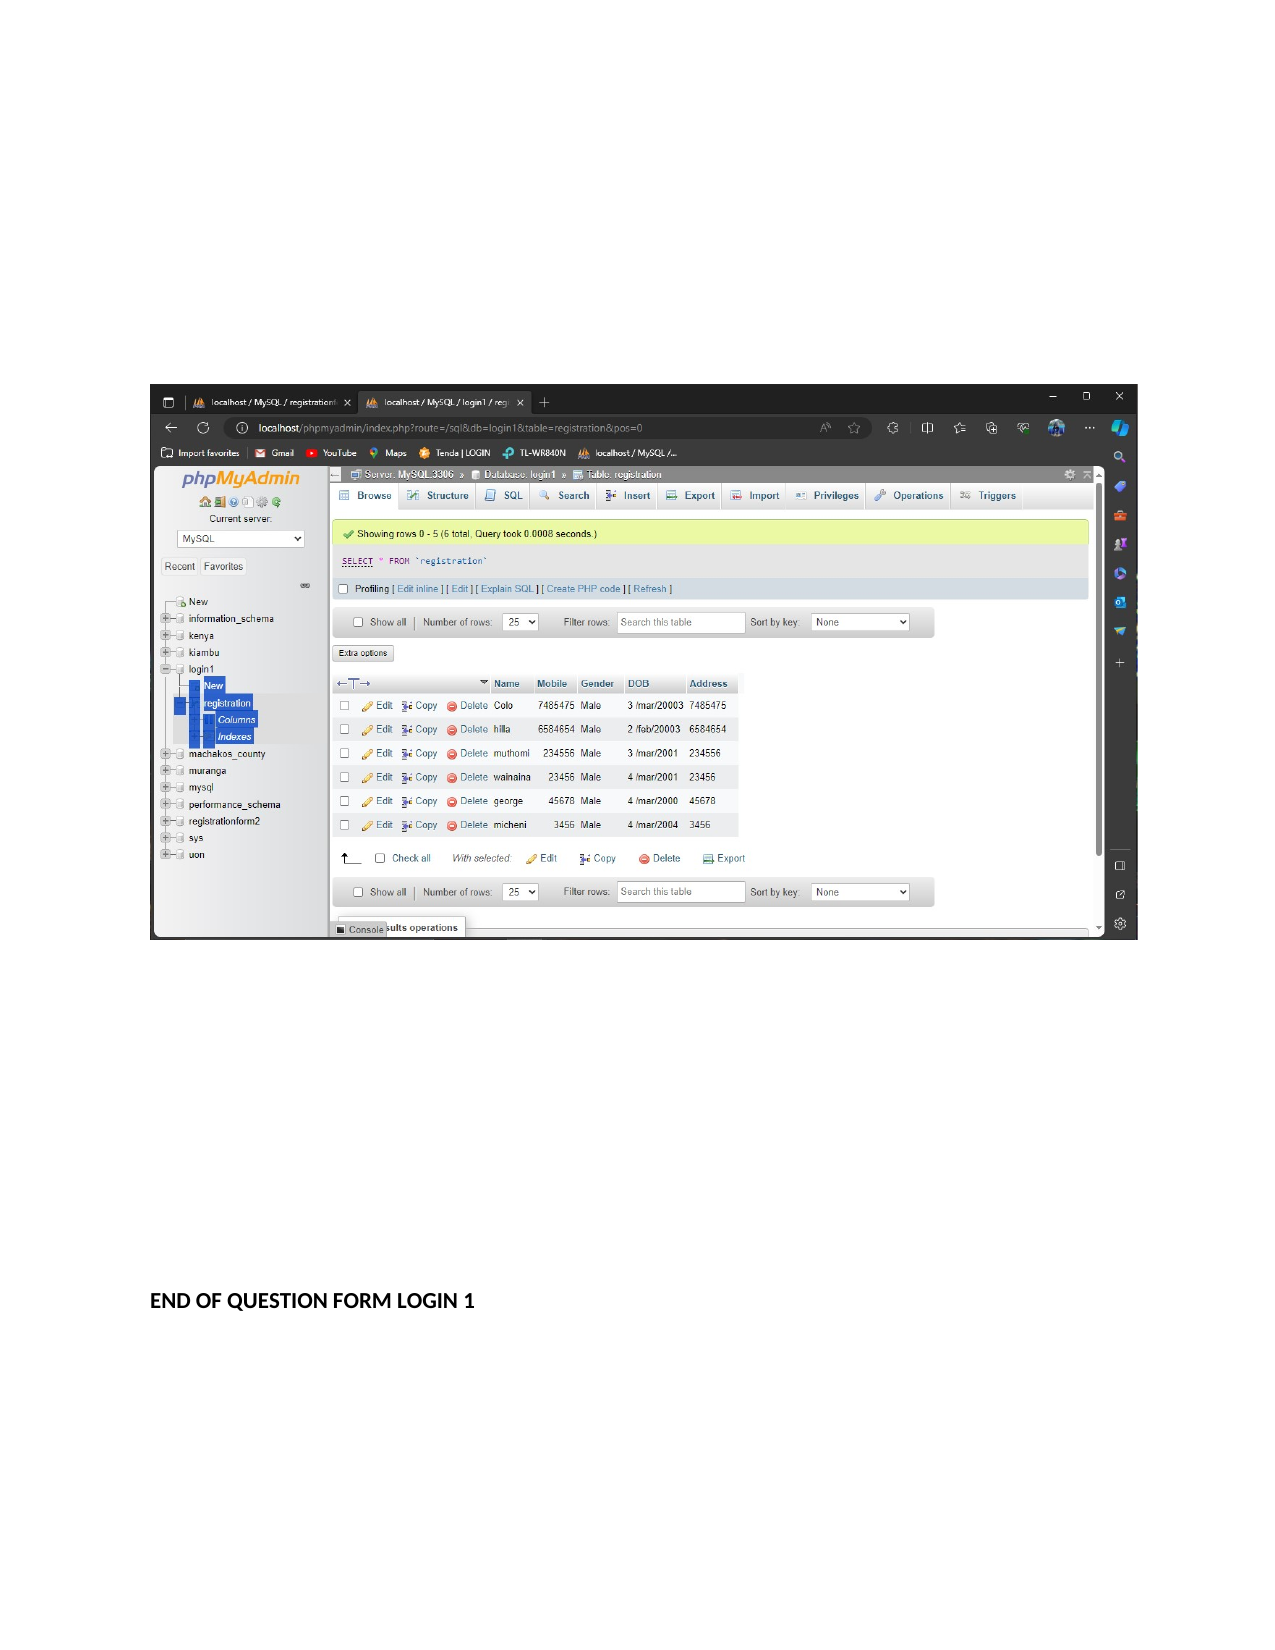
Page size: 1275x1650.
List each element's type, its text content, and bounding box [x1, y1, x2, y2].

text END OF QUESTION FORM LOGIN 1 [150, 1287, 1125, 1314]
picture [150, 384, 1138, 940]
